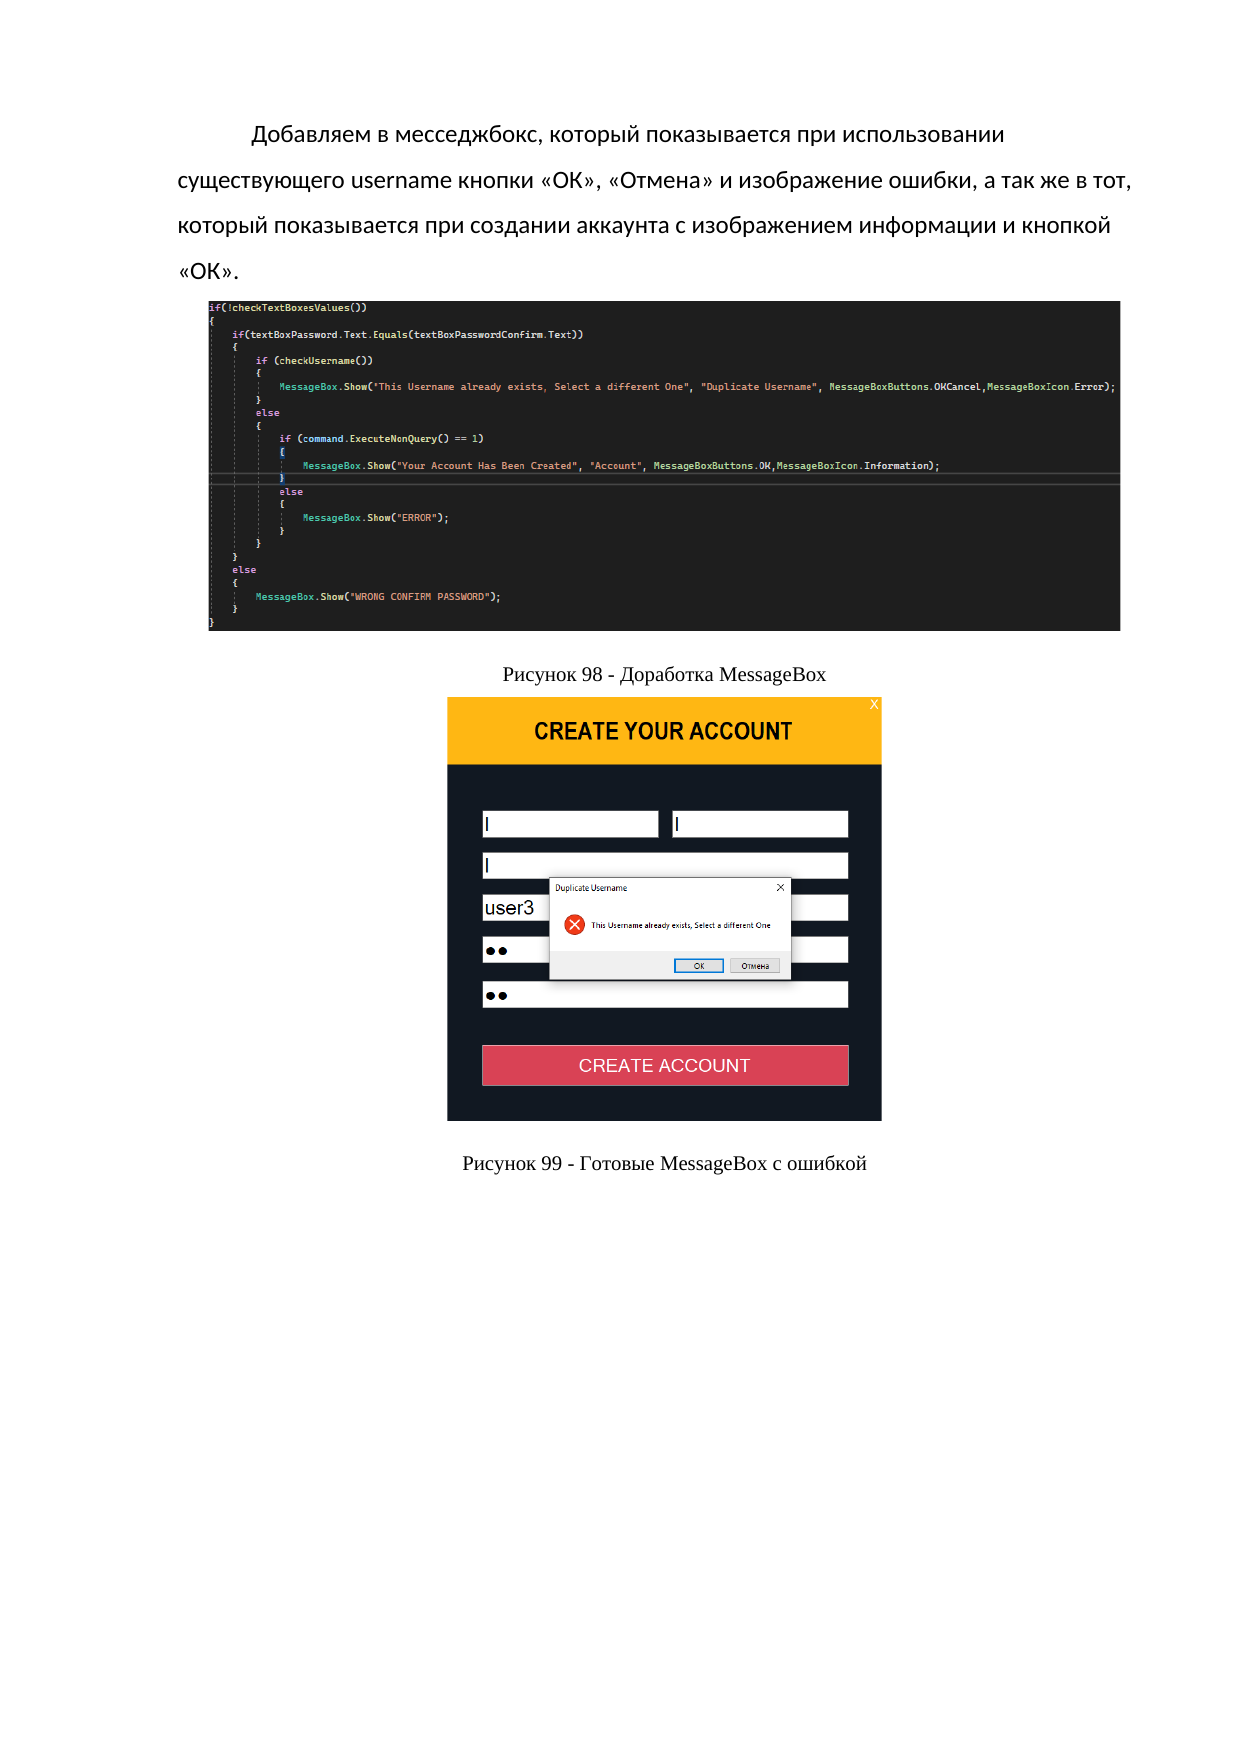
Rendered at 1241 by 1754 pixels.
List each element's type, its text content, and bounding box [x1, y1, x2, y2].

picture [208, 301, 1121, 631]
text Добавляем в месседжбокс, который показывается при использовании существующего username кнопки «ОК», «Отмена» и изображение ошибки, а так же в тот, который показывается при создании аккаунта с изображением информации и кнопкой «ОК». [177, 118, 1152, 286]
picture [447, 697, 882, 1121]
